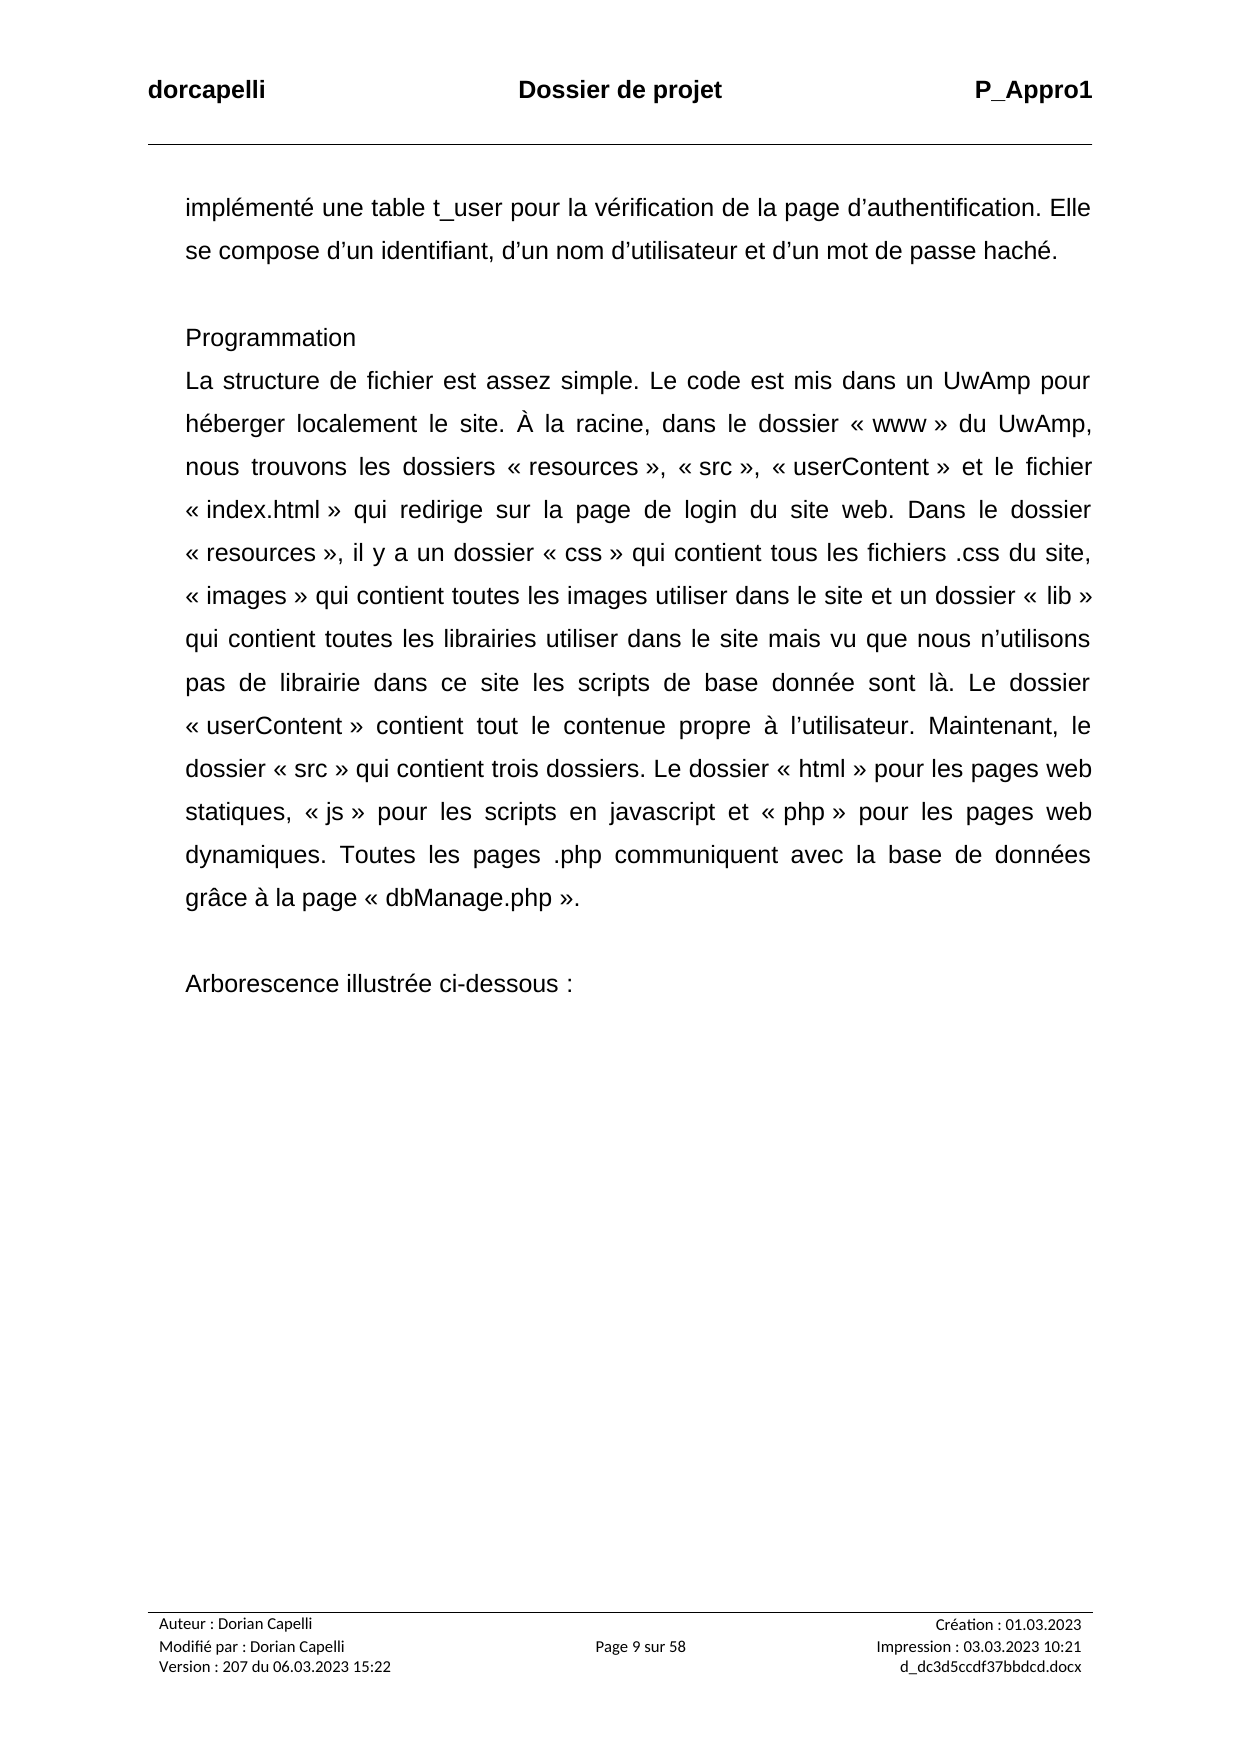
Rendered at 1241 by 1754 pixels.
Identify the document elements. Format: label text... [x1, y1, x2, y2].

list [185, 193, 1092, 265]
list Programmation [185, 323, 1092, 351]
list La structure de fichier est assez simple. Le code est mis dans un UwAmp pour héberger localement le site. À la racine, dans le dossier « www » du UwAmp, nous trouvons les dossiers « resources », « src », « userContent » et le fichier « index.html » qui redirige sur la page de login du site web. Dans le dossier « resources », il y a un dossier « css » qui contient tous les fichiers .css du site, « images » qui contient toutes les images utiliser dans le site et un dossier « lib » qui contient toutes les librairies utiliser dans le site mais vu que nous n’utilisons pas de librairie dans ce site les scripts de base donnée sont là. Le dossier « userContent » contient tout le contenue propre à l’utilisateur. Maintenant, le dossier « src » qui contient trois dossiers. Le dossier « html » pour les pages web statiques, « js » pour les scripts en javascript et « php » pour les pages web dynamiques. Toutes les pages .php communiquent avec la base de données grâce à la page « dbManage.php ». [185, 366, 1092, 912]
list Arborescence illustrée ci-dessous : [185, 969, 1092, 998]
